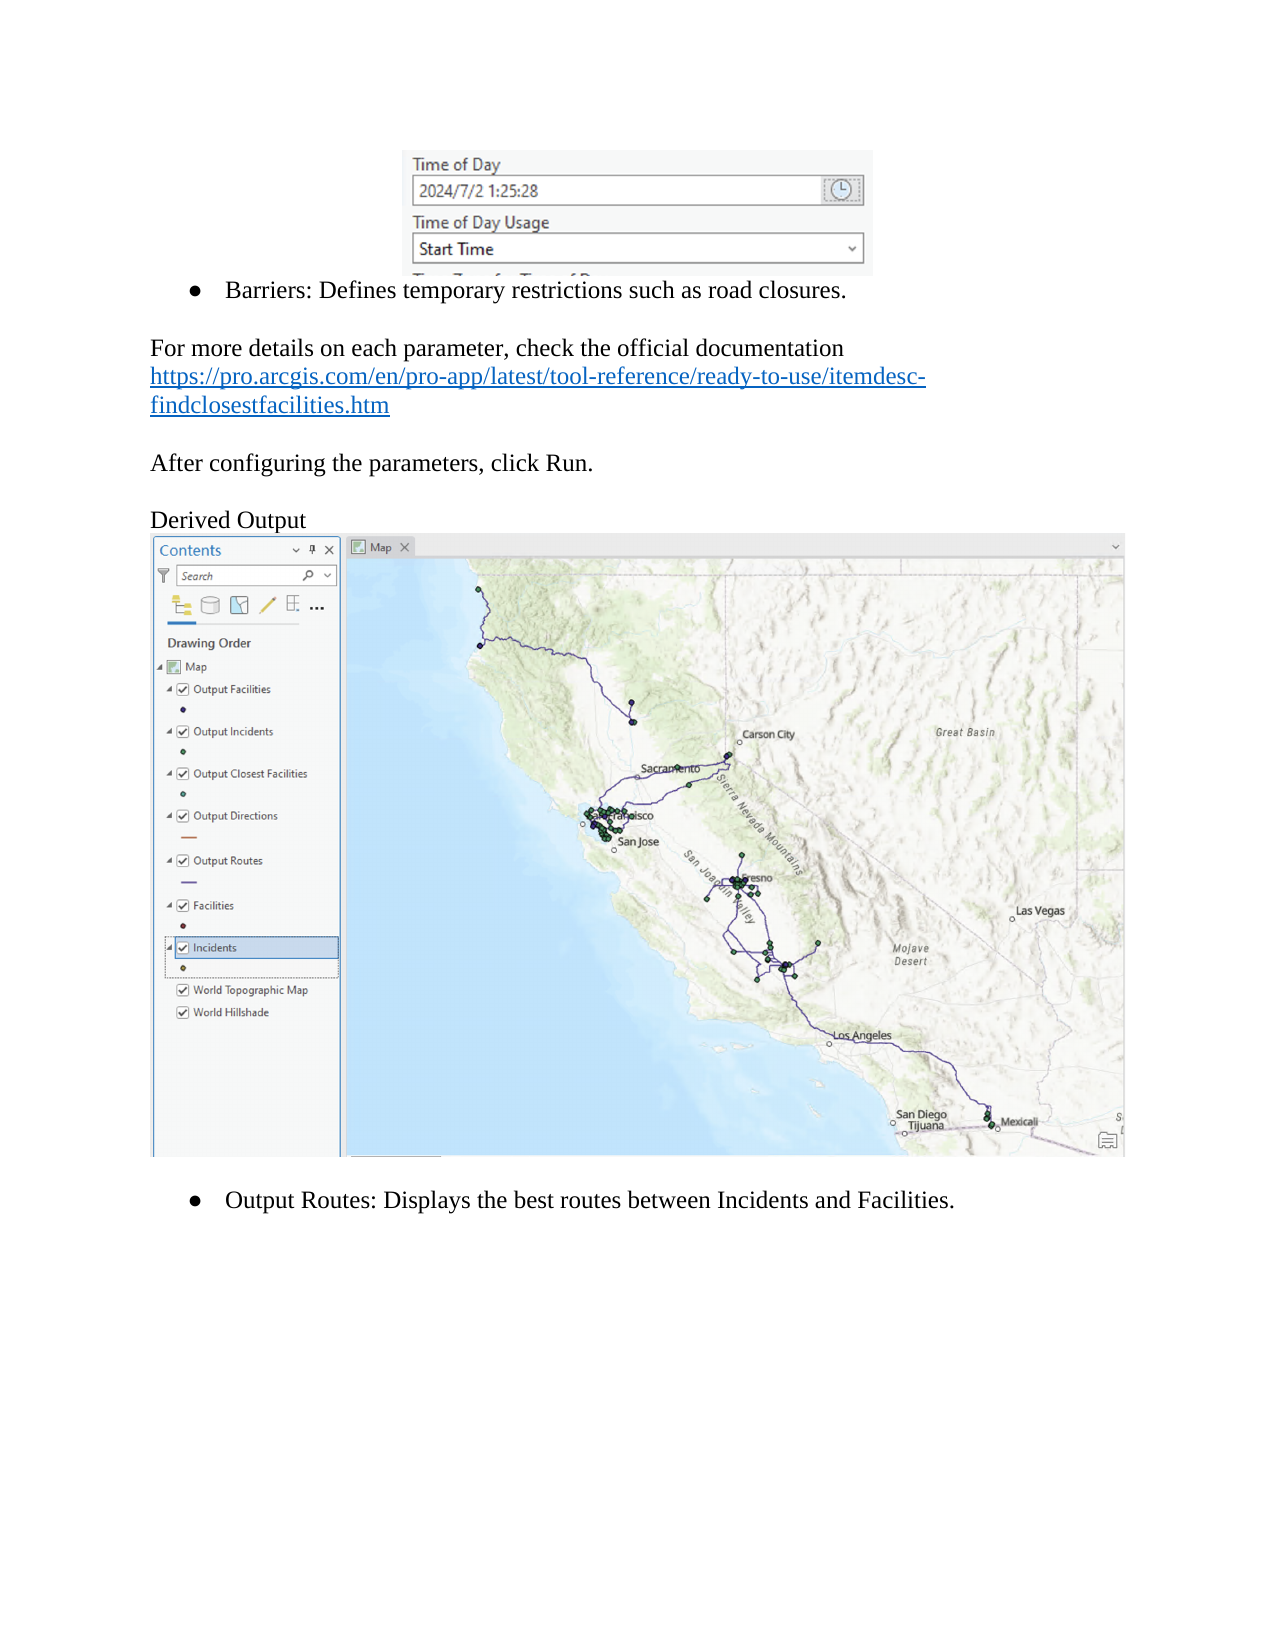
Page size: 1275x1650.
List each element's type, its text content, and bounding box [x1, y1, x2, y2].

picture [150, 533, 1125, 1157]
list Output Routes: Displays the best routes between Incidents and Facilities. [187, 1185, 1125, 1214]
list Barriers: Defines temporary restrictions such as road closures. [187, 275, 1125, 304]
text Derived Output [150, 505, 1125, 533]
text For more details on each parameter, check the official documentation https://pro.arcgis.com/en/pro-app/latest/tool-reference/ready-to-use/itemdesc-findclosestfacilities.htm [150, 333, 1125, 419]
picture [402, 150, 873, 276]
text After configuring the parameters, click Run. [150, 448, 1125, 476]
